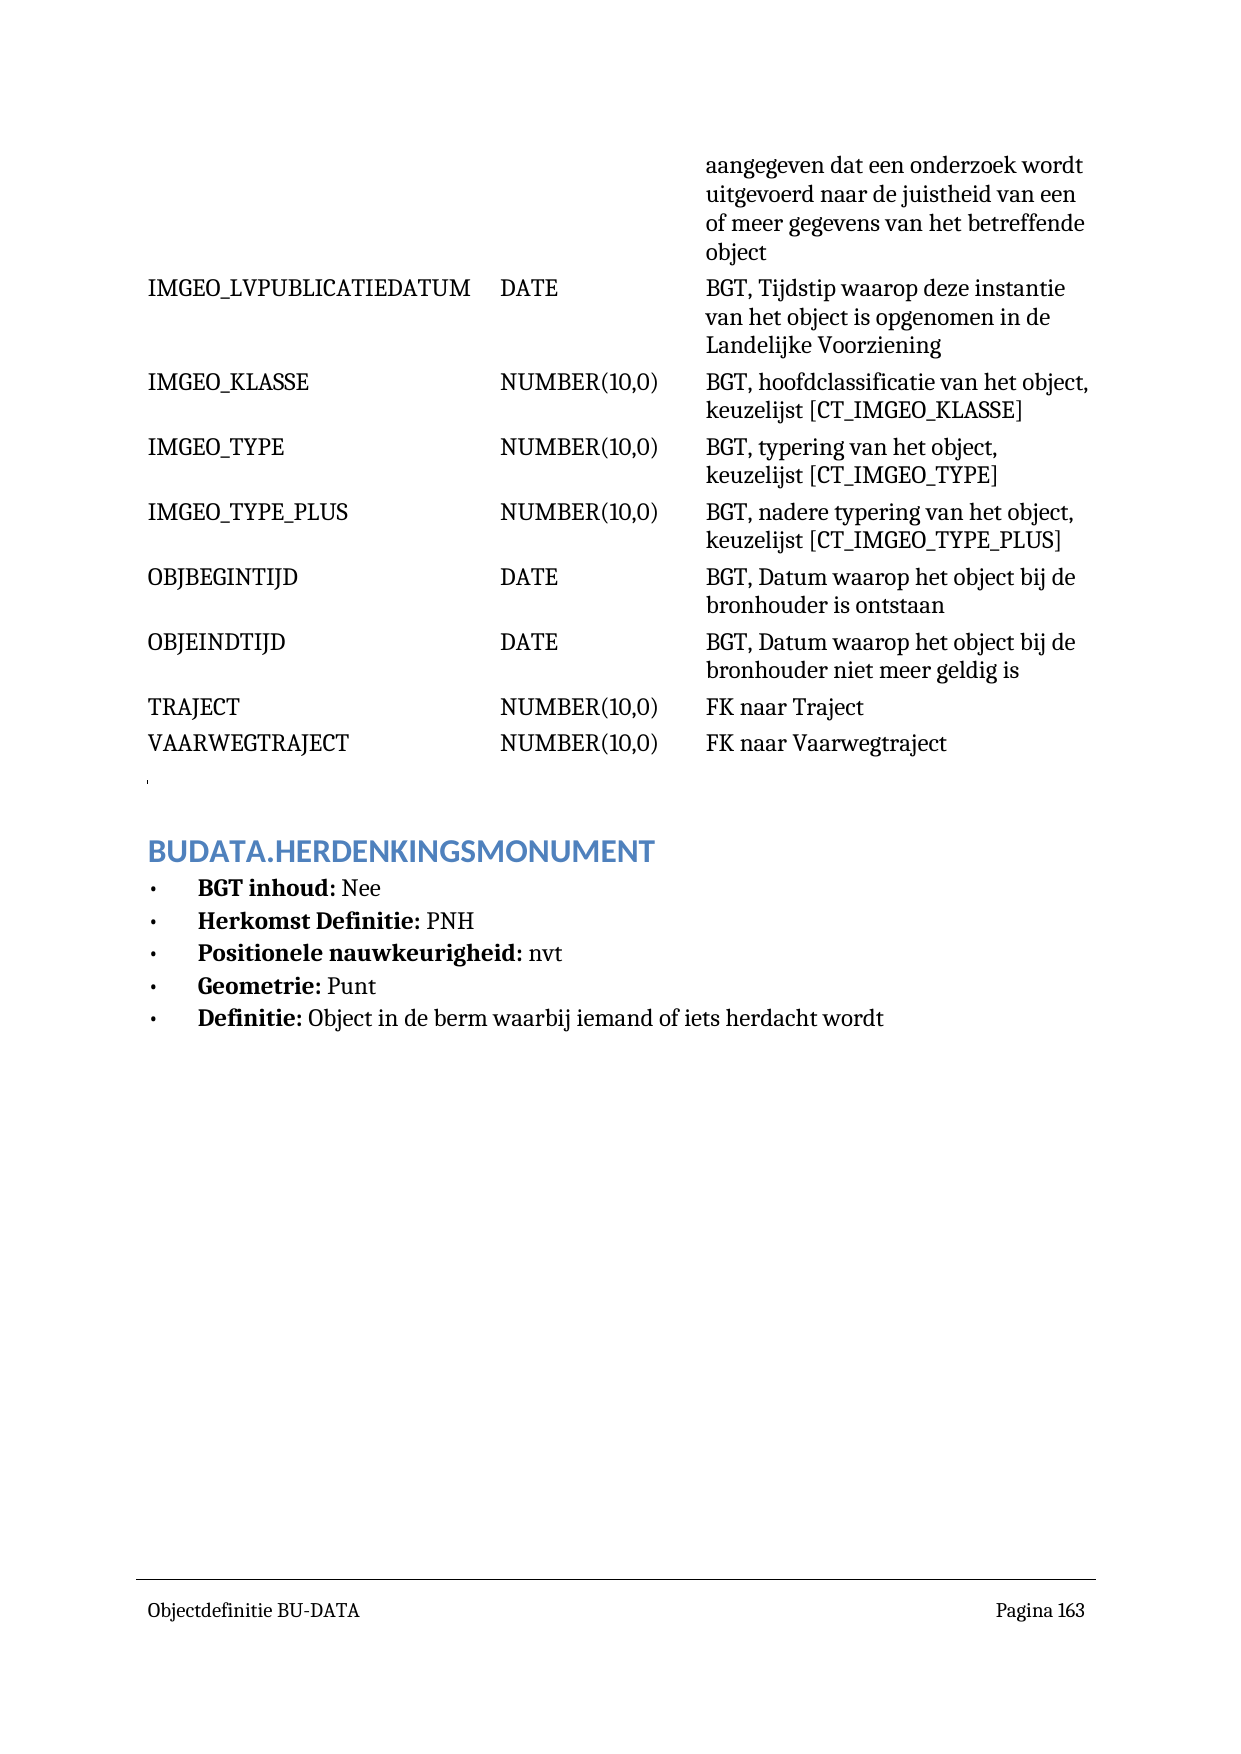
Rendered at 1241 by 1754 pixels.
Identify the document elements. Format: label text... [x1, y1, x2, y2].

list Herkomst Definitie: PNH [148, 907, 1093, 935]
list BGT inhoud: Nee [148, 874, 1093, 903]
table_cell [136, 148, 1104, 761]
list Geometrie: Punt [148, 972, 1093, 1000]
list Positionele nauwkeurigheid: nvt [148, 939, 1093, 968]
list Definitie: Object in de berm waarbij iemand of iets herdacht wordt [148, 1004, 1093, 1033]
subtitle BUDATA.HERDENKINGSMONUMENT [148, 830, 1093, 870]
